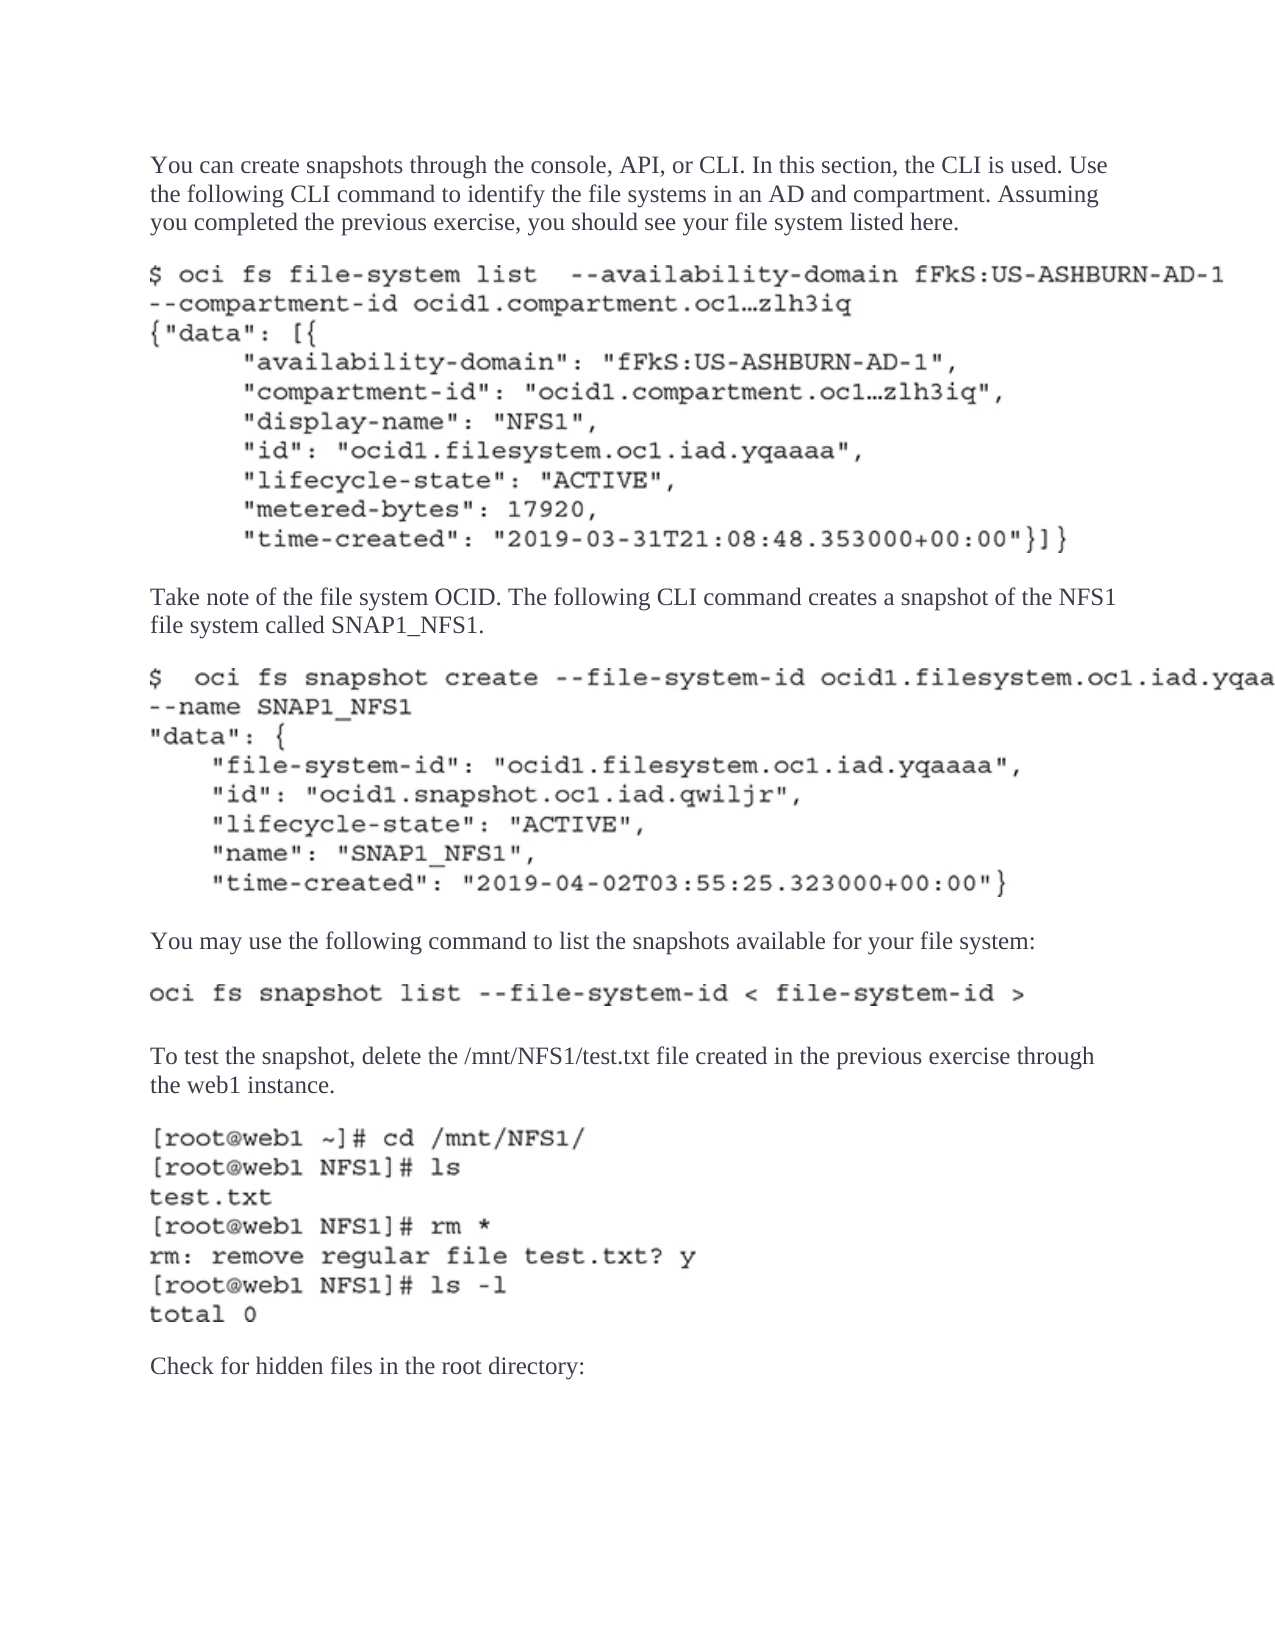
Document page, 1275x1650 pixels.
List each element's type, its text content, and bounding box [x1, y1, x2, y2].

text You can create snapshots through the console, API, or CLI. In this section, the CLI is used. Use the following CLI command to identify the file systems in an AD and compartment. Assuming you completed the previous exercise, you should see your file system listed here. [150, 150, 1125, 236]
text To test the snapshot, delete the /mnt/NFS1/test.txt file created in the previous exercise through the web1 instance. [150, 1041, 1125, 1099]
picture [150, 265, 1224, 553]
picture [150, 1127, 696, 1322]
text Check for hidden files in the root directory: [150, 1351, 1125, 1380]
picture [150, 984, 1024, 1006]
text Take note of the file system OCID. The following CLI command creates a snapshot of the NFS1 file system called SNAP1_NFS1. [150, 582, 1125, 639]
text You may use the following command to list the snapshots available for your file system: [150, 926, 1125, 955]
picture [150, 668, 1275, 897]
